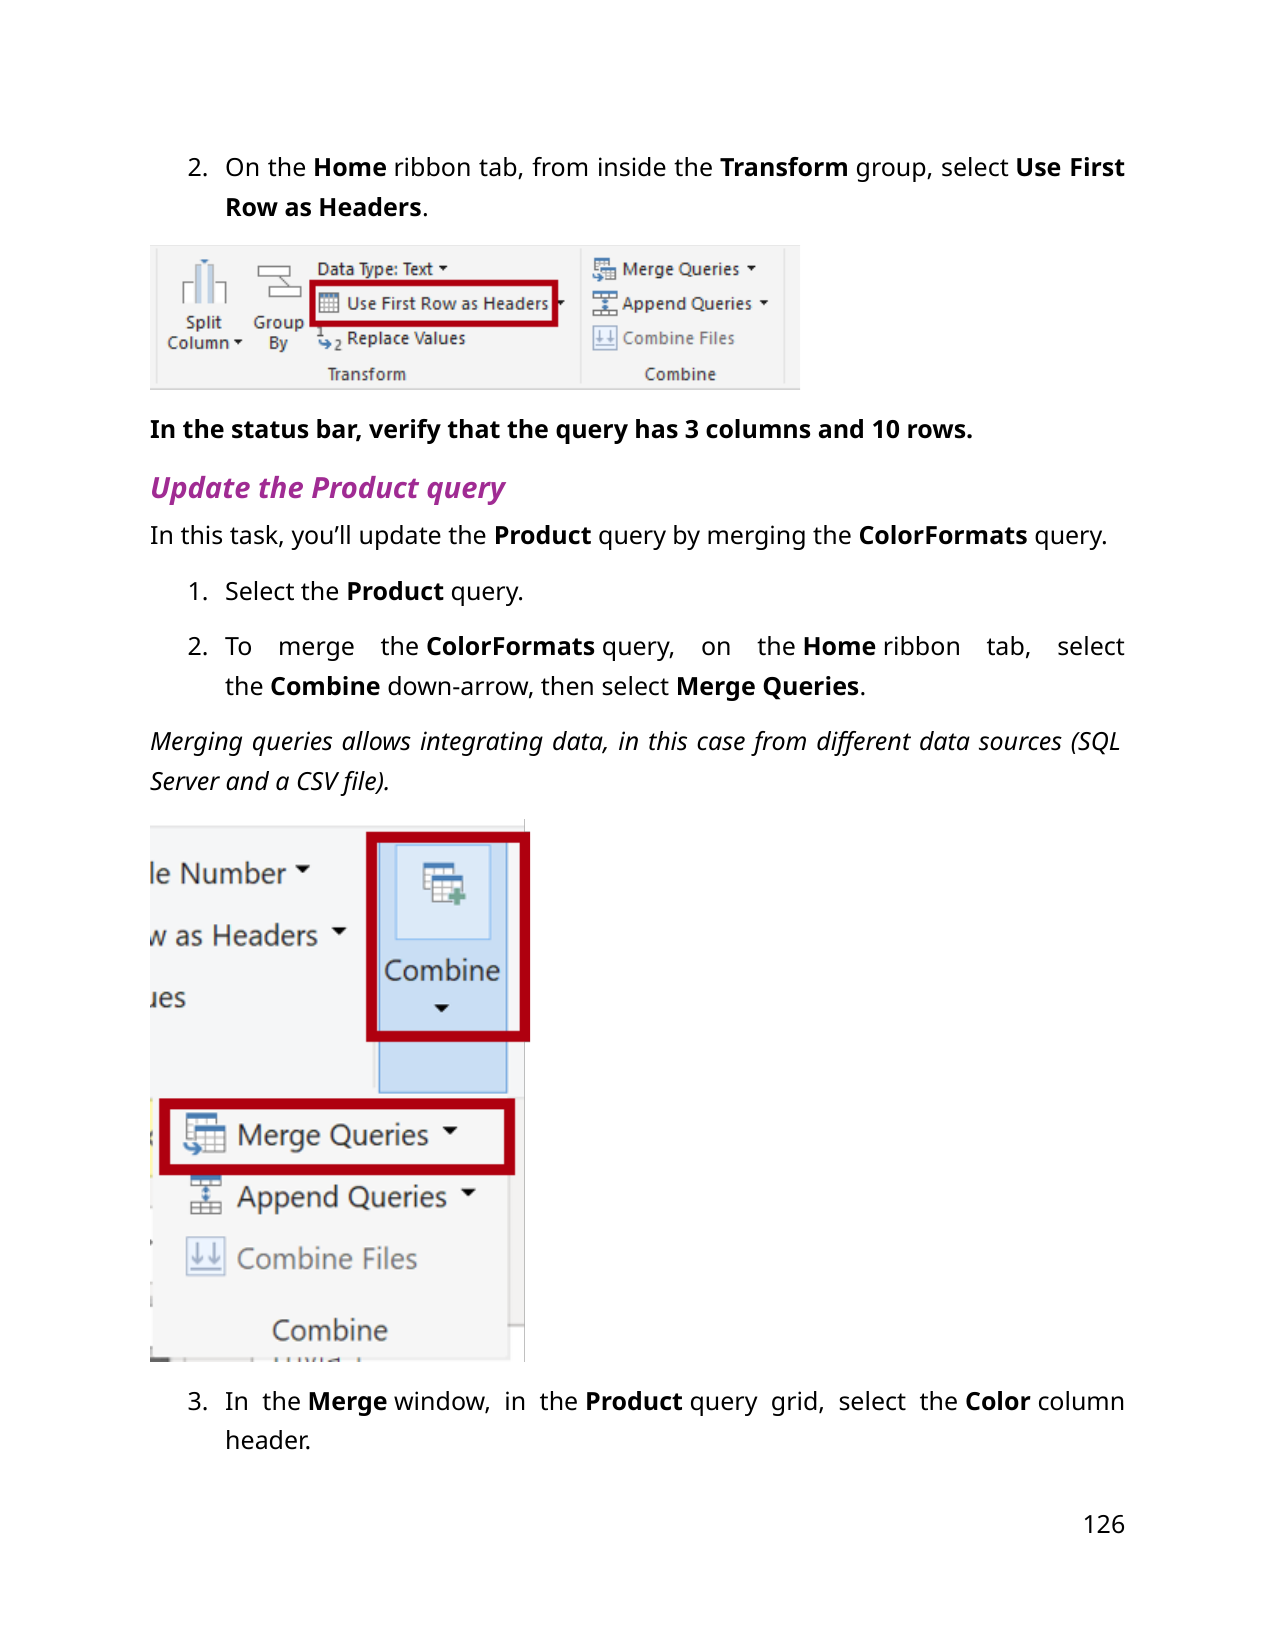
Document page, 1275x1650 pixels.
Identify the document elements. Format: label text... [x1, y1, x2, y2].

subtitle Update the Product query [150, 468, 1125, 507]
list To merge the ColorFormats query, on the Home ribbon tab, select the Combine down-arrow, then select Merge Queries. [187, 629, 1125, 702]
picture [150, 245, 800, 390]
text In this task, you’ll update the Product query by merging the ColorFormats query. [150, 517, 1125, 551]
list Select the Product query. [187, 573, 1125, 607]
picture [150, 819, 530, 1362]
text In the status bar, verify that the query has 3 columns and 10 rows. [150, 412, 1125, 446]
list In the Merge window, in the Product query grid, select the Color column header. [187, 1383, 1125, 1457]
text Merging queries allows integrating data, in this case from different data sources (SQL Server and a CSV file). [150, 724, 1125, 797]
list On the Home ribbon tab, from inside the Transform group, select Use First Row as Headers. [187, 150, 1125, 223]
